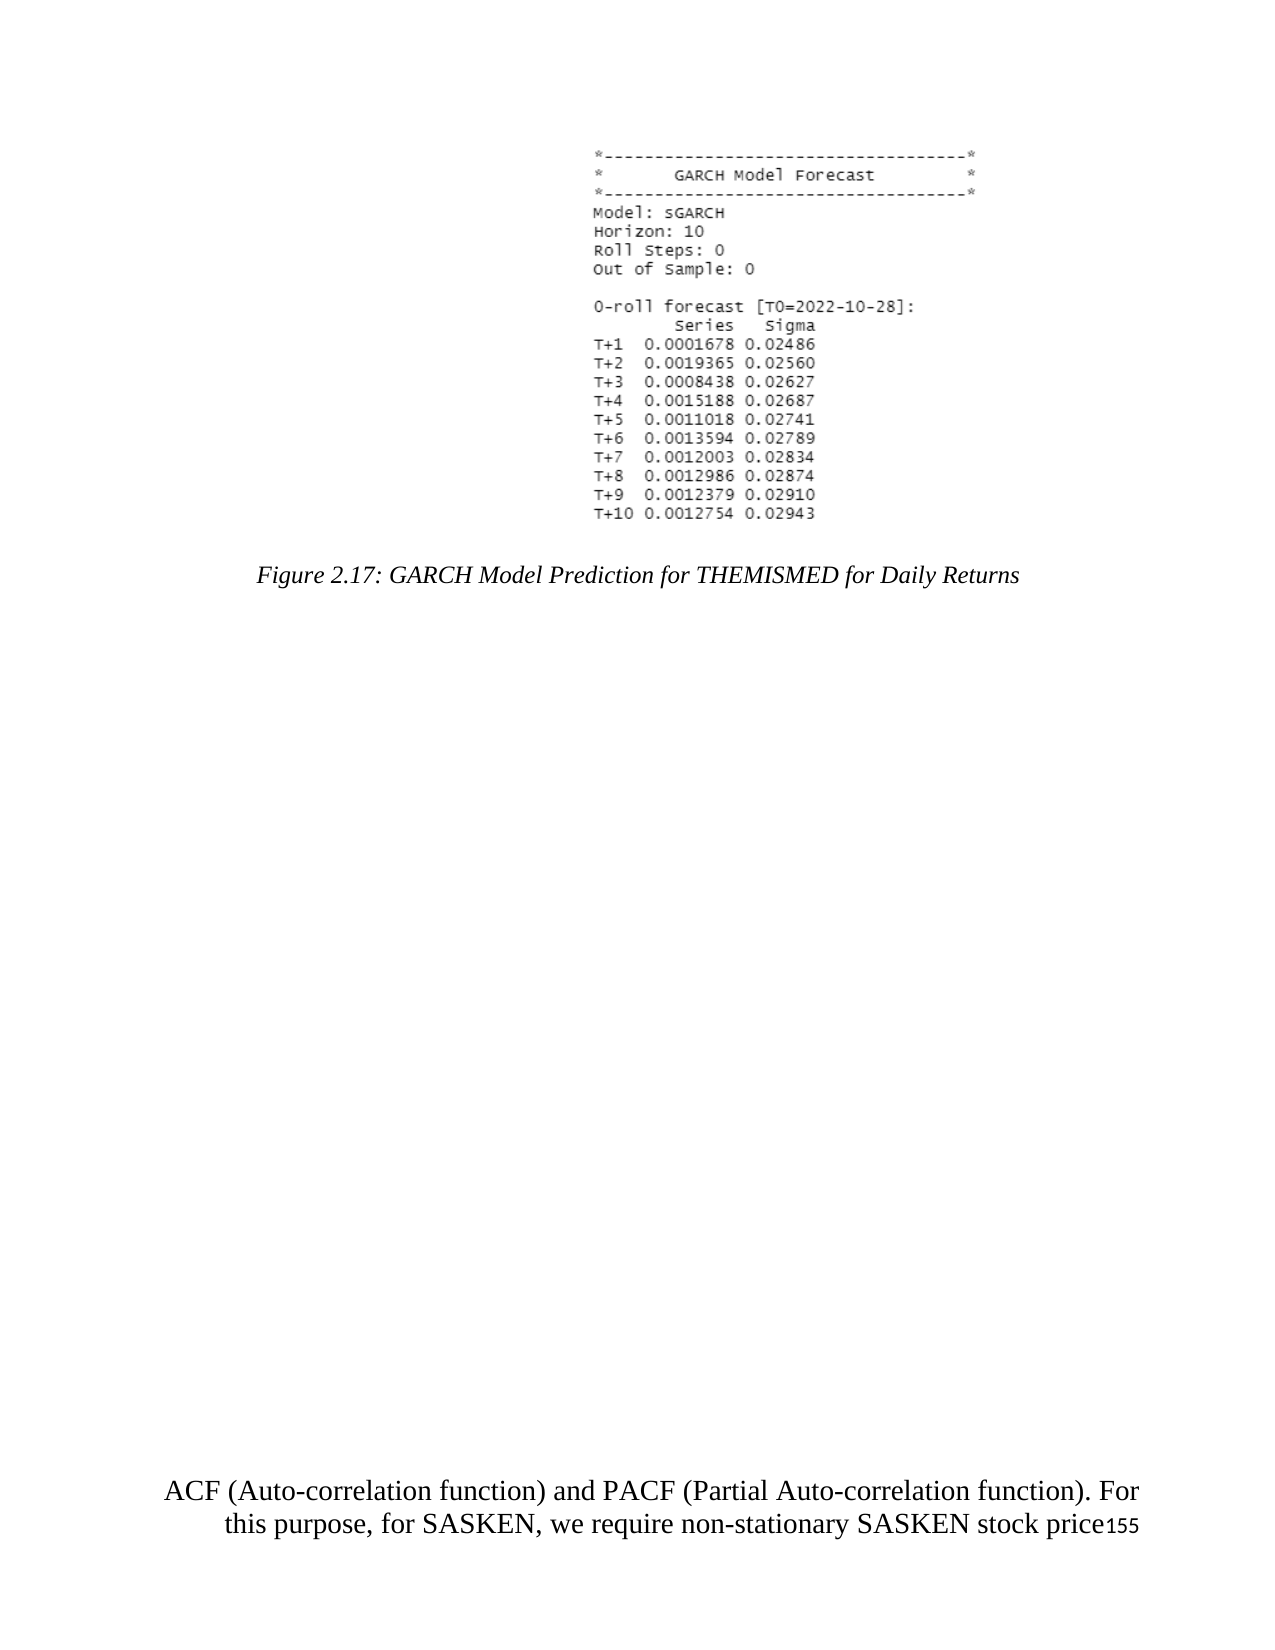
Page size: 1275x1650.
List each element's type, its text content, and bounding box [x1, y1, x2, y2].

text Figure 2.17: GARCH Model Prediction for THEMISMED for Daily Returns [139, 560, 1139, 588]
picture [589, 143, 980, 534]
